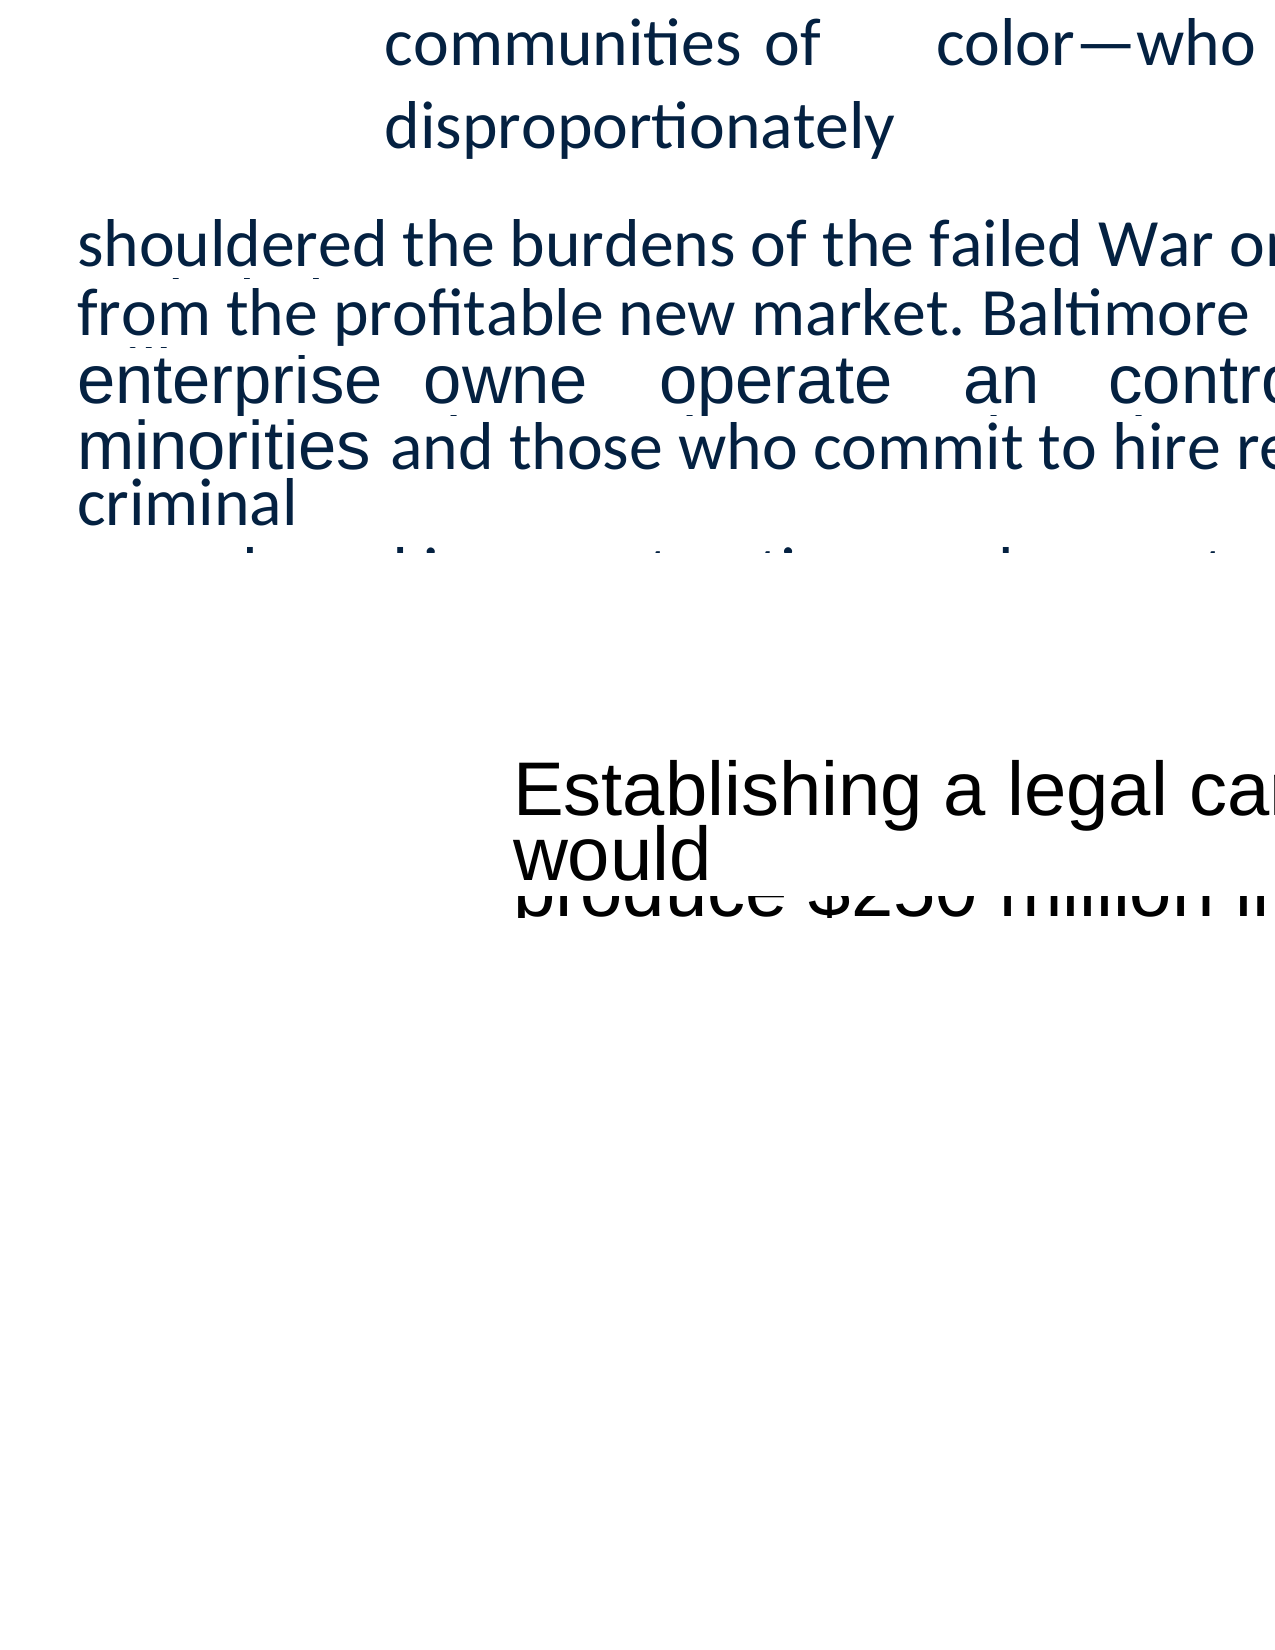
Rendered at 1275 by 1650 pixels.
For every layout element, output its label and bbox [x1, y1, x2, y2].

text [77, 0, 1275, 165]
